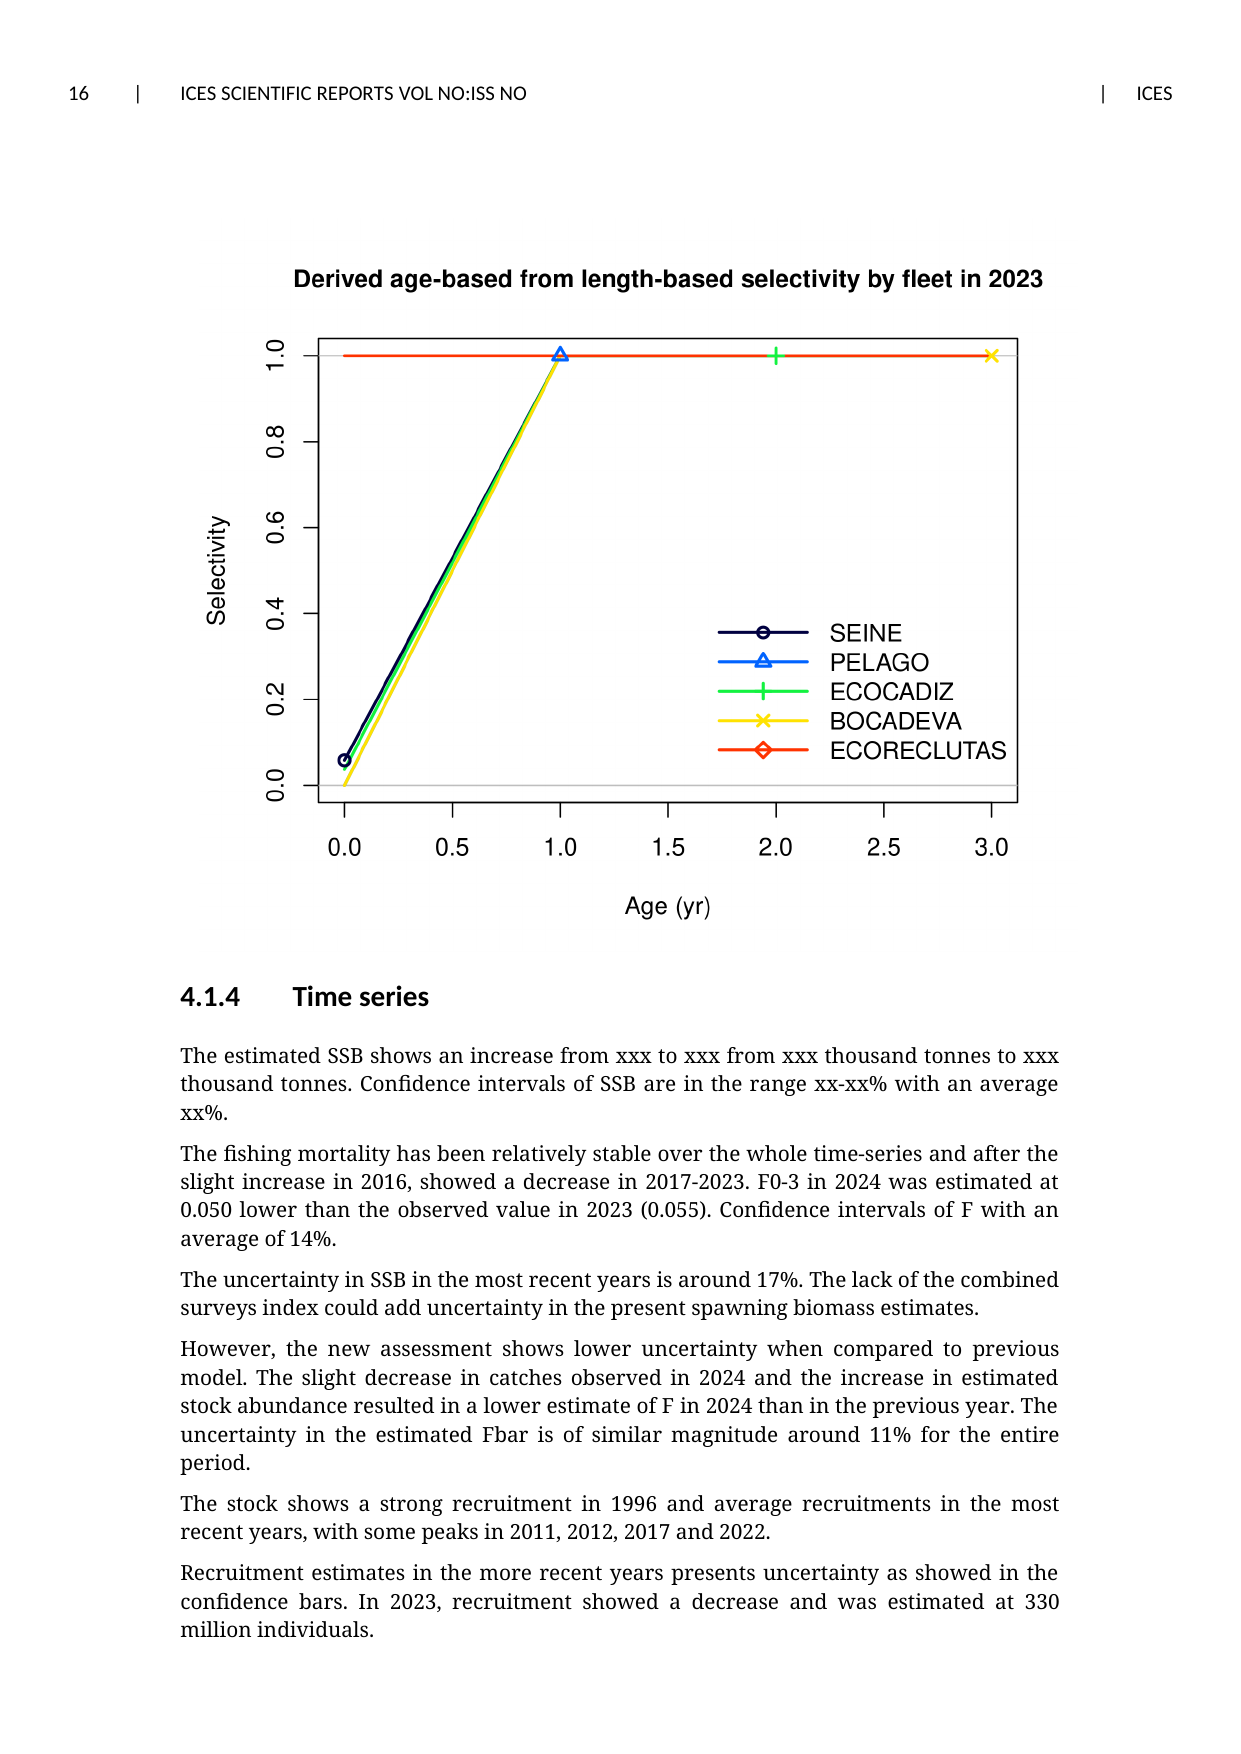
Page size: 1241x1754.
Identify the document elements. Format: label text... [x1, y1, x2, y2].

text The stock shows a strong recruitment in 1996 and average recruitments in the most recent years, with some peaks in 2011, 2012, 2017 and 2022. [180, 1489, 1060, 1546]
text The uncertainty in SSB in the most recent years is around 17%. The lack of the combined surveys index could add uncertainty in the present spawning biomass estimates. [180, 1265, 1060, 1322]
text Recruitment estimates in the more recent years presents uncertainty as showed in the confidence bars. In 2023, recruitment showed a decrease and was estimated at 330 million individuals. [180, 1558, 1060, 1644]
text However, the new assessment shows lower uncertainty when compared to previous model. The slight decrease in catches observed in 2024 and the increase in estimated stock abundance resulted in a lower estimate of F in 2024 than in the previous year. The uncertainty in the estimated Fbar is of similar magnitude around 11% for the entire period. [180, 1334, 1060, 1477]
text The fishing mortality has been relatively stable over the whole time-series and after the slight increase in 2016, showed a decrease in 2017-2023. F0-3 in 2024 was estimated at 0.050 lower than the observed value in 2023 (0.055). Confidence intervals of F with an average of 14%. [180, 1139, 1060, 1252]
picture [198, 218, 1079, 952]
subtitle Time series [180, 978, 1060, 1014]
